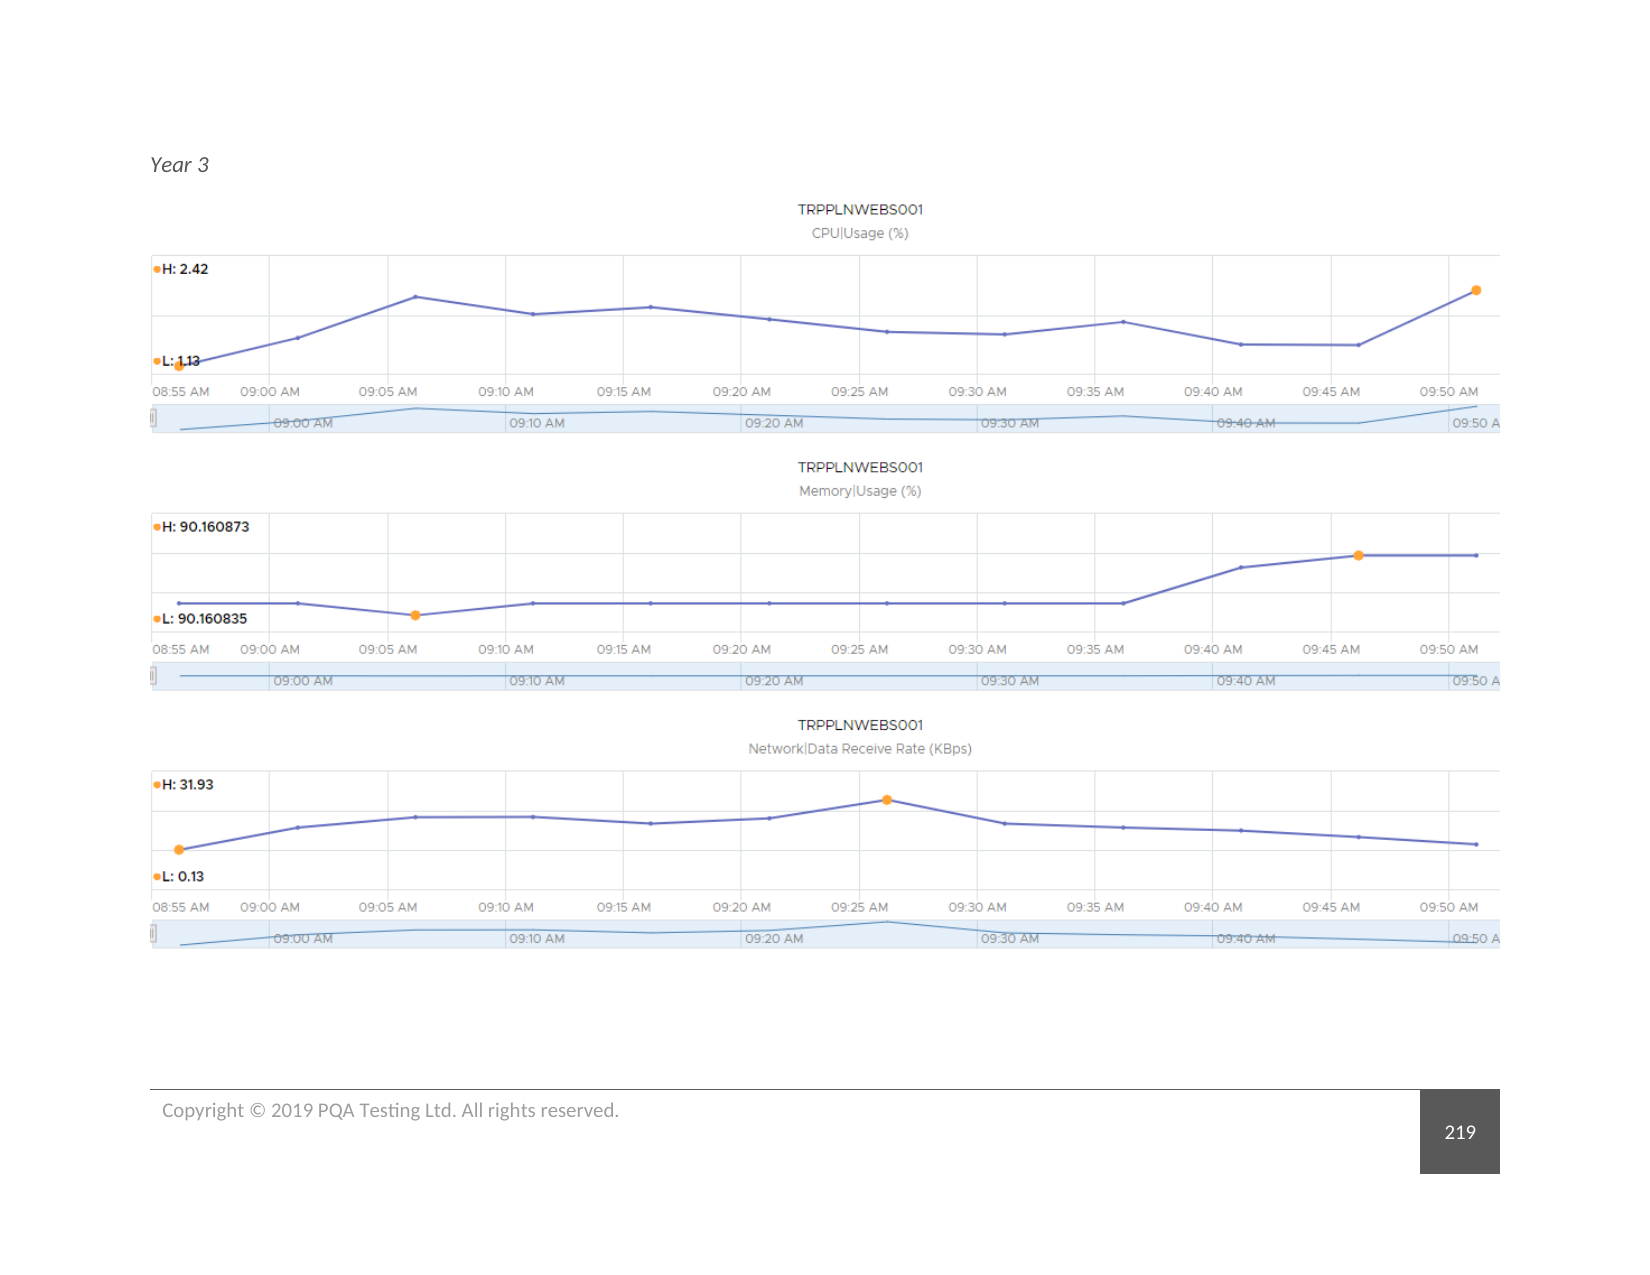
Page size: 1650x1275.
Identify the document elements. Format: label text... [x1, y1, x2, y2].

picture [150, 200, 1500, 961]
text Year 3 [150, 150, 1500, 178]
